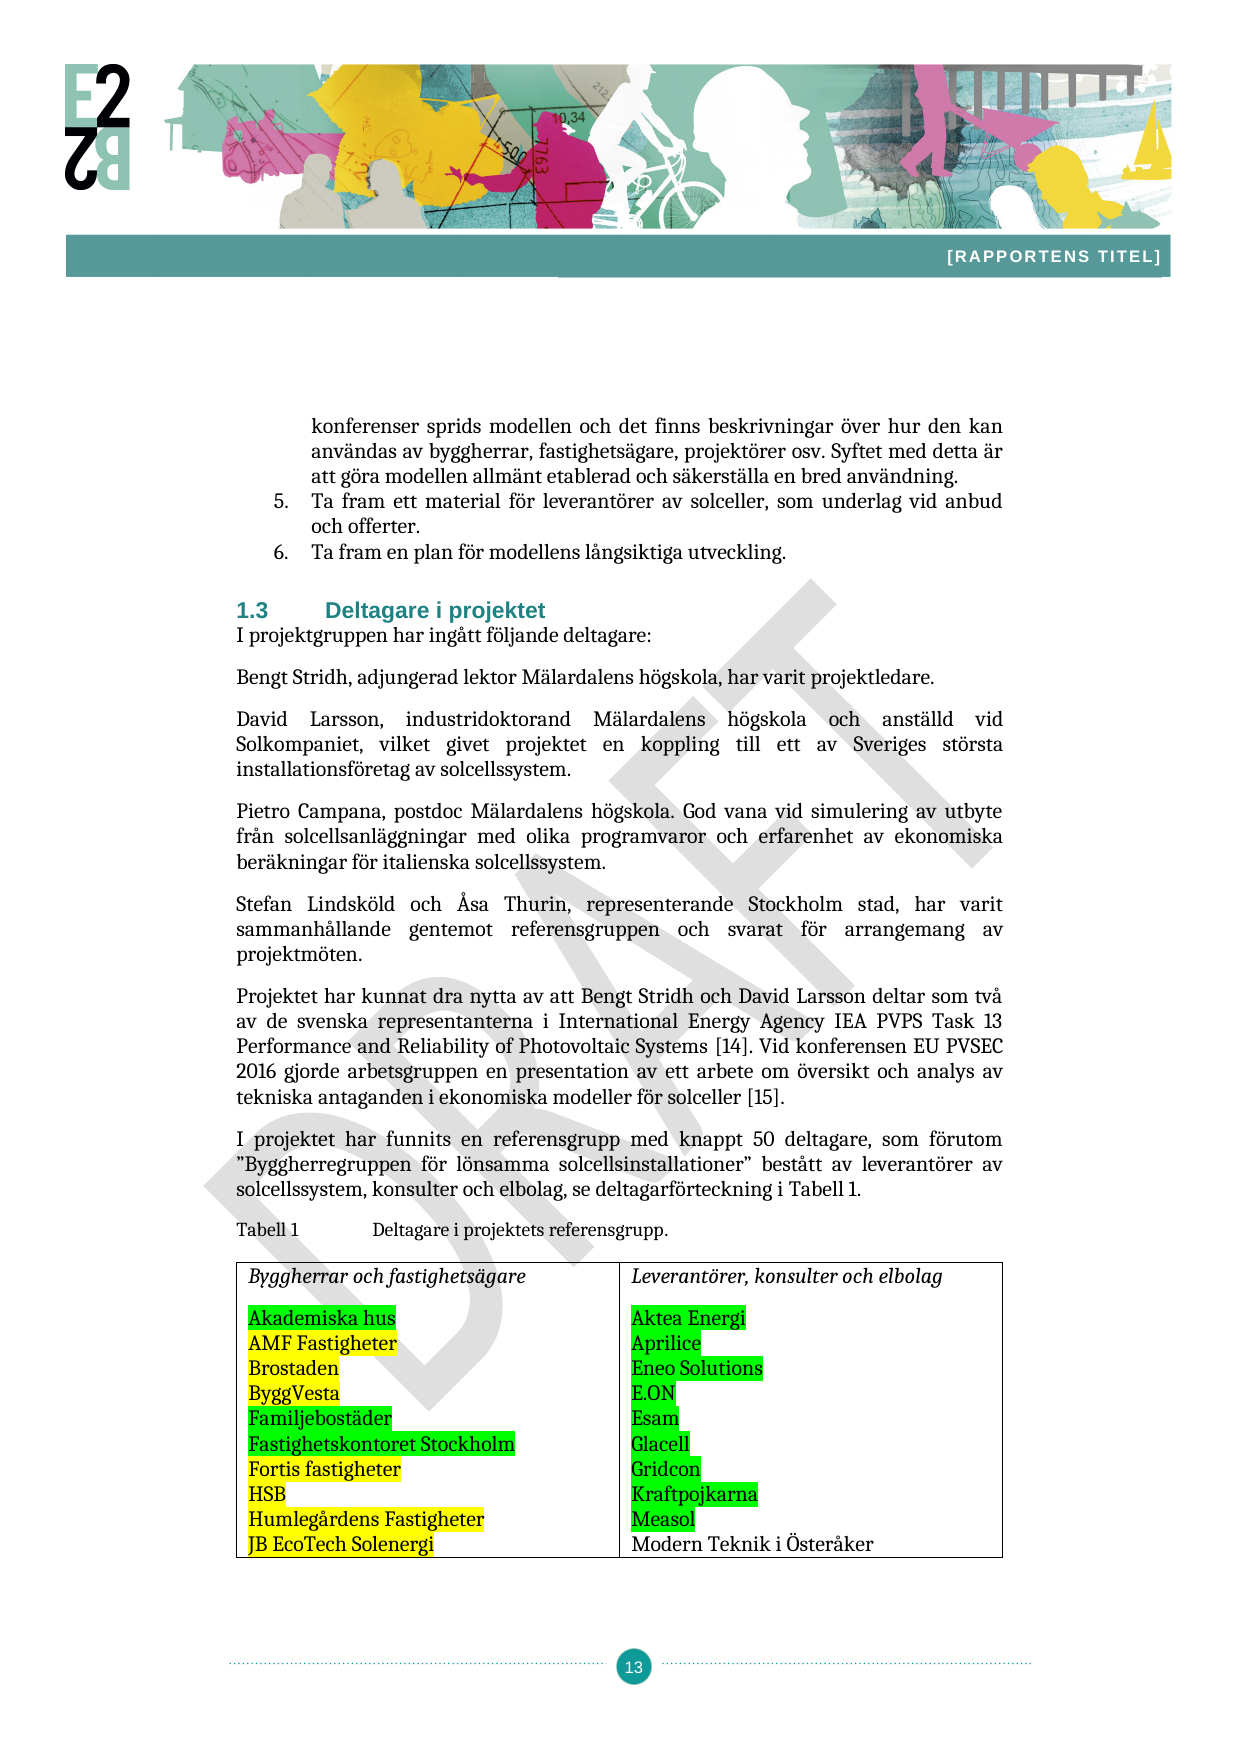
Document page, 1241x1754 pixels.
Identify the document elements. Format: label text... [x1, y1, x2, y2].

text Pietro Campana, postdoc Mälardalens högskola. God vana vid simulering av utbyte från solcellsanläggningar med olika programvaror och erfarenhet av ekonomiska beräkningar för italienska solcellssystem. [236, 799, 1004, 875]
text David Larsson, industridoktorand Mälardalens högskola och anställd vid Solkompaniet, vilket givet projektet en koppling till ett av Sveriges största installationsföretag av solcellssystem. [236, 707, 1004, 782]
picture [0, 0, 1236, 299]
text I projektgruppen har ingått följande deltagare: [236, 623, 1004, 648]
picture [13, 1628, 1241, 1752]
subtitle Deltagare i projektet [236, 594, 1004, 623]
list Ta fram en plan för modellens långsiktiga utveckling. [274, 539, 1004, 565]
text Stefan Lindsköld och Åsa Thurin, representerande Stockholm stad, har varit sammanhållande gentemot referensgruppen och svarat för arrangemang av projektmöten. [236, 891, 1004, 967]
text I projektet har funnits en referensgrupp med knappt 50 deltagare, som förutom ”Byggherregruppen för lönsamma solcellsinstallationer” bestått av leverantörer av solcellssystem, konsulter och elbolag, se deltagarförteckning i Tabell 1. [236, 1126, 1004, 1202]
text Projektet har kunnat dra nytta av att Bengt Stridh och David Larsson deltar som två av de svenska representanterna i International Energy Agency IEA PVPS Task 13 Performance and Reliability of Photovoltaic Systems [14]. Vid konferensen EU PVSEC 2016 gjorde arbetsgruppen en presentation av ett arbete om översikt och analys av tekniska antaganden i ekonomiska modeller för solceller [15]. [236, 984, 1004, 1110]
text Bengt Stridh, adjungerad lektor Mälardalens högskola, har varit projektledare. [236, 665, 1004, 690]
text Tabell 1 Deltagare i projektets referensgrupp. [236, 1219, 1004, 1241]
list Ta fram ett material för leverantörer av solceller, som underlag vid anbud och offerter. [274, 489, 1004, 539]
